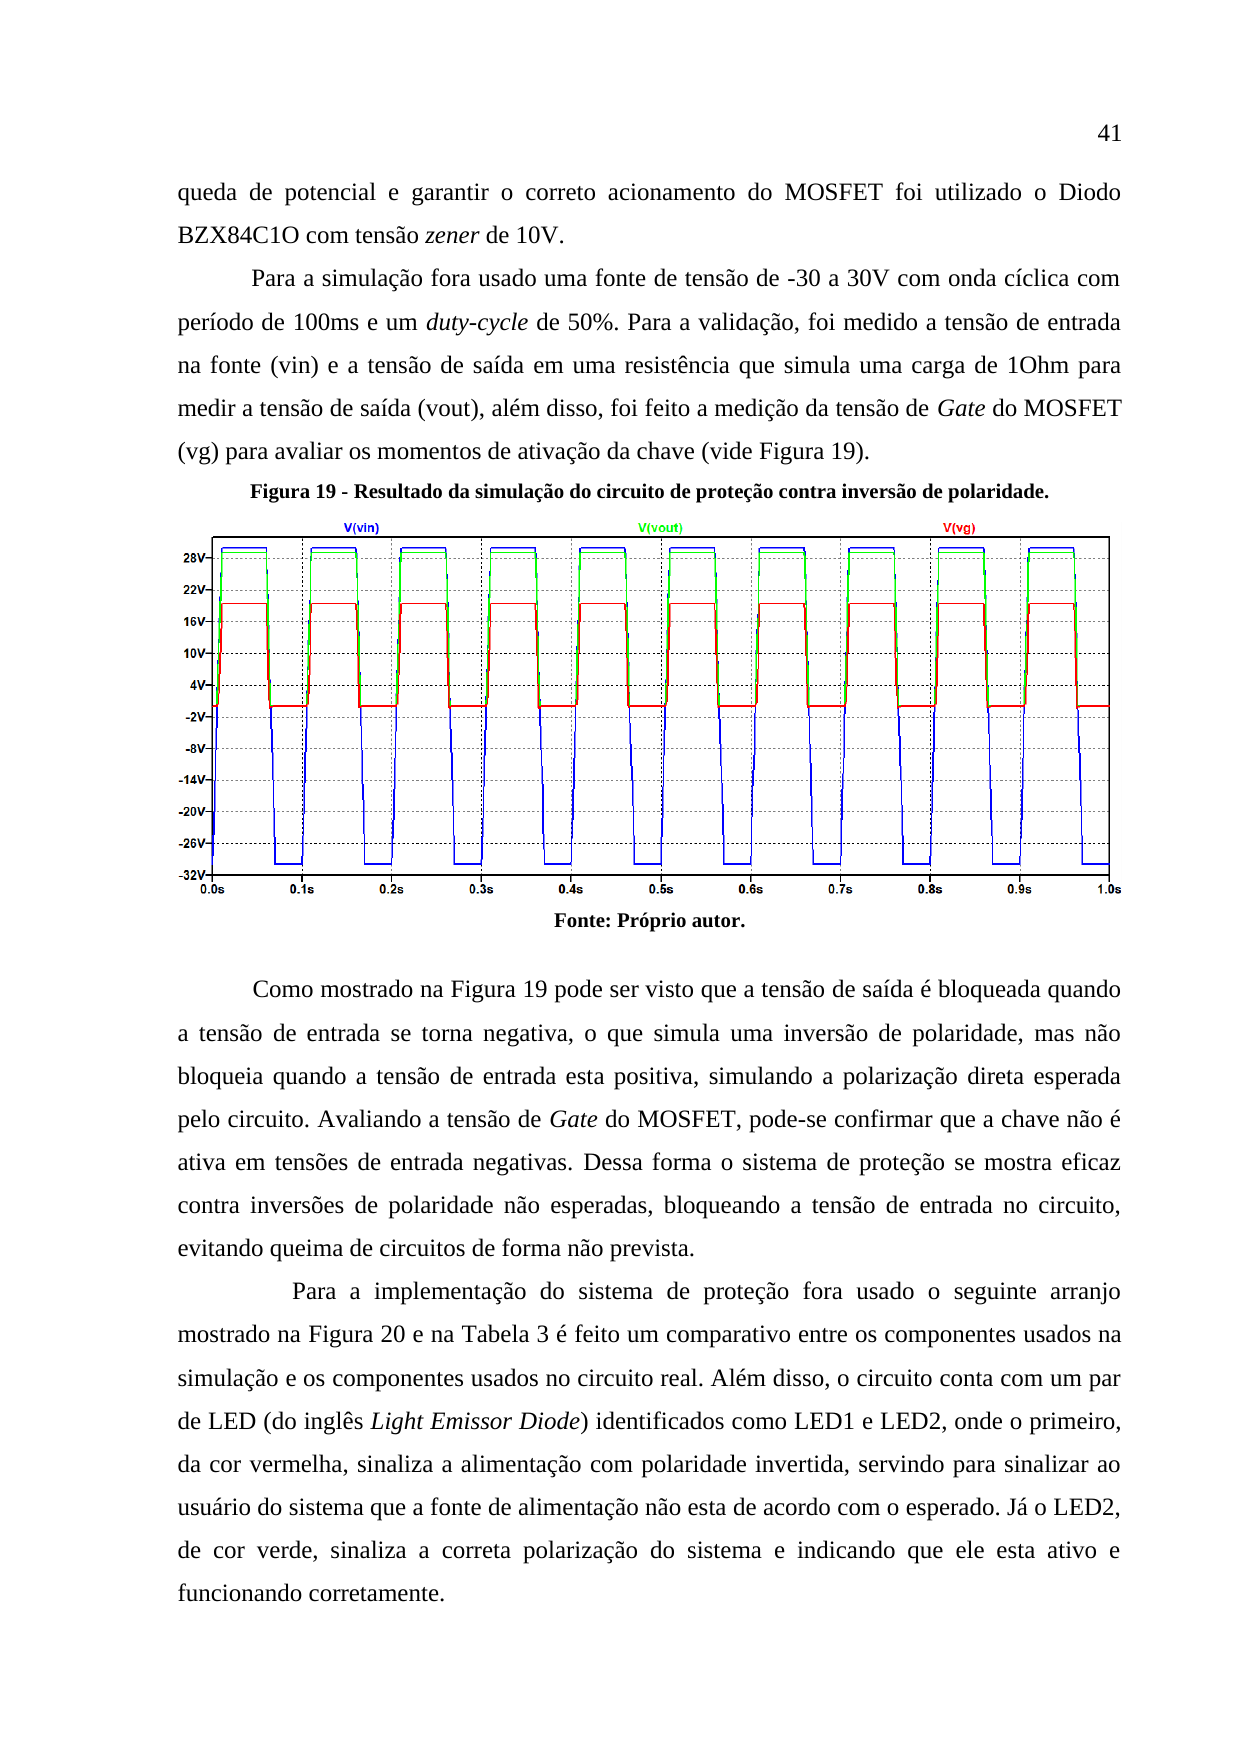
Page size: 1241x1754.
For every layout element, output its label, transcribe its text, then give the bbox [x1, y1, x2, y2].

text Para a implementação do sistema de proteção fora usado o seguinte arranjo mostrado na Figura 20 e na Tabela 3 é feito um comparativo entre os componentes usados na simulação e os componentes usados no circuito real. Além disso, o circuito conta com um par de LED (do inglês Light Emissor Diode) identificados como LED1 e LED2, onde o primeiro, da cor vermelha, sinaliza a alimentação com polaridade invertida, servindo para sinalizar ao usuário do sistema que a fonte de alimentação não esta de acordo com o esperado. Já o LED2, de cor verde, sinaliza a correta polarização do sistema e indicando que ele esta ativo e funcionando corretamente. [177, 1276, 1122, 1607]
text Figura 19 - Resultado da simulação do circuito de proteção contra inversão de polaridade. [177, 479, 1122, 503]
text Fonte: Próprio autor. [177, 908, 1122, 932]
picture [178, 522, 1122, 894]
text Para a simulação fora usado uma fonte de tensão de -30 a 30V com onda cíclica com período de 100ms e um duty-cycle de 50%. Para a validação, foi medido a tensão de entrada na fonte (vin) e a tensão de saída em uma resistência que simula uma carga de 1Ohm para medir a tensão de saída (vout), além disso, foi feito a medição da tensão de Gate do MOSFET (vg) para avaliar os momentos de ativação da chave (vide Figura 19). [177, 263, 1122, 465]
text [177, 177, 1122, 249]
text Como mostrado na Figura 19 pode ser visto que a tensão de saída é bloqueada quando a tensão de entrada se torna negativa, o que simula uma inversão de polaridade, mas não bloqueia quando a tensão de entrada esta positiva, simulando a polarização direta esperada pelo circuito. Avaliando a tensão de Gate do MOSFET, pode-se confirmar que a chave não é ativa em tensões de entrada negativas. Dessa forma o sistema de proteção se mostra eficaz contra inversões de polaridade não esperadas, bloqueando a tensão de entrada no circuito, evitando queima de circuitos de forma não prevista. [177, 974, 1122, 1262]
